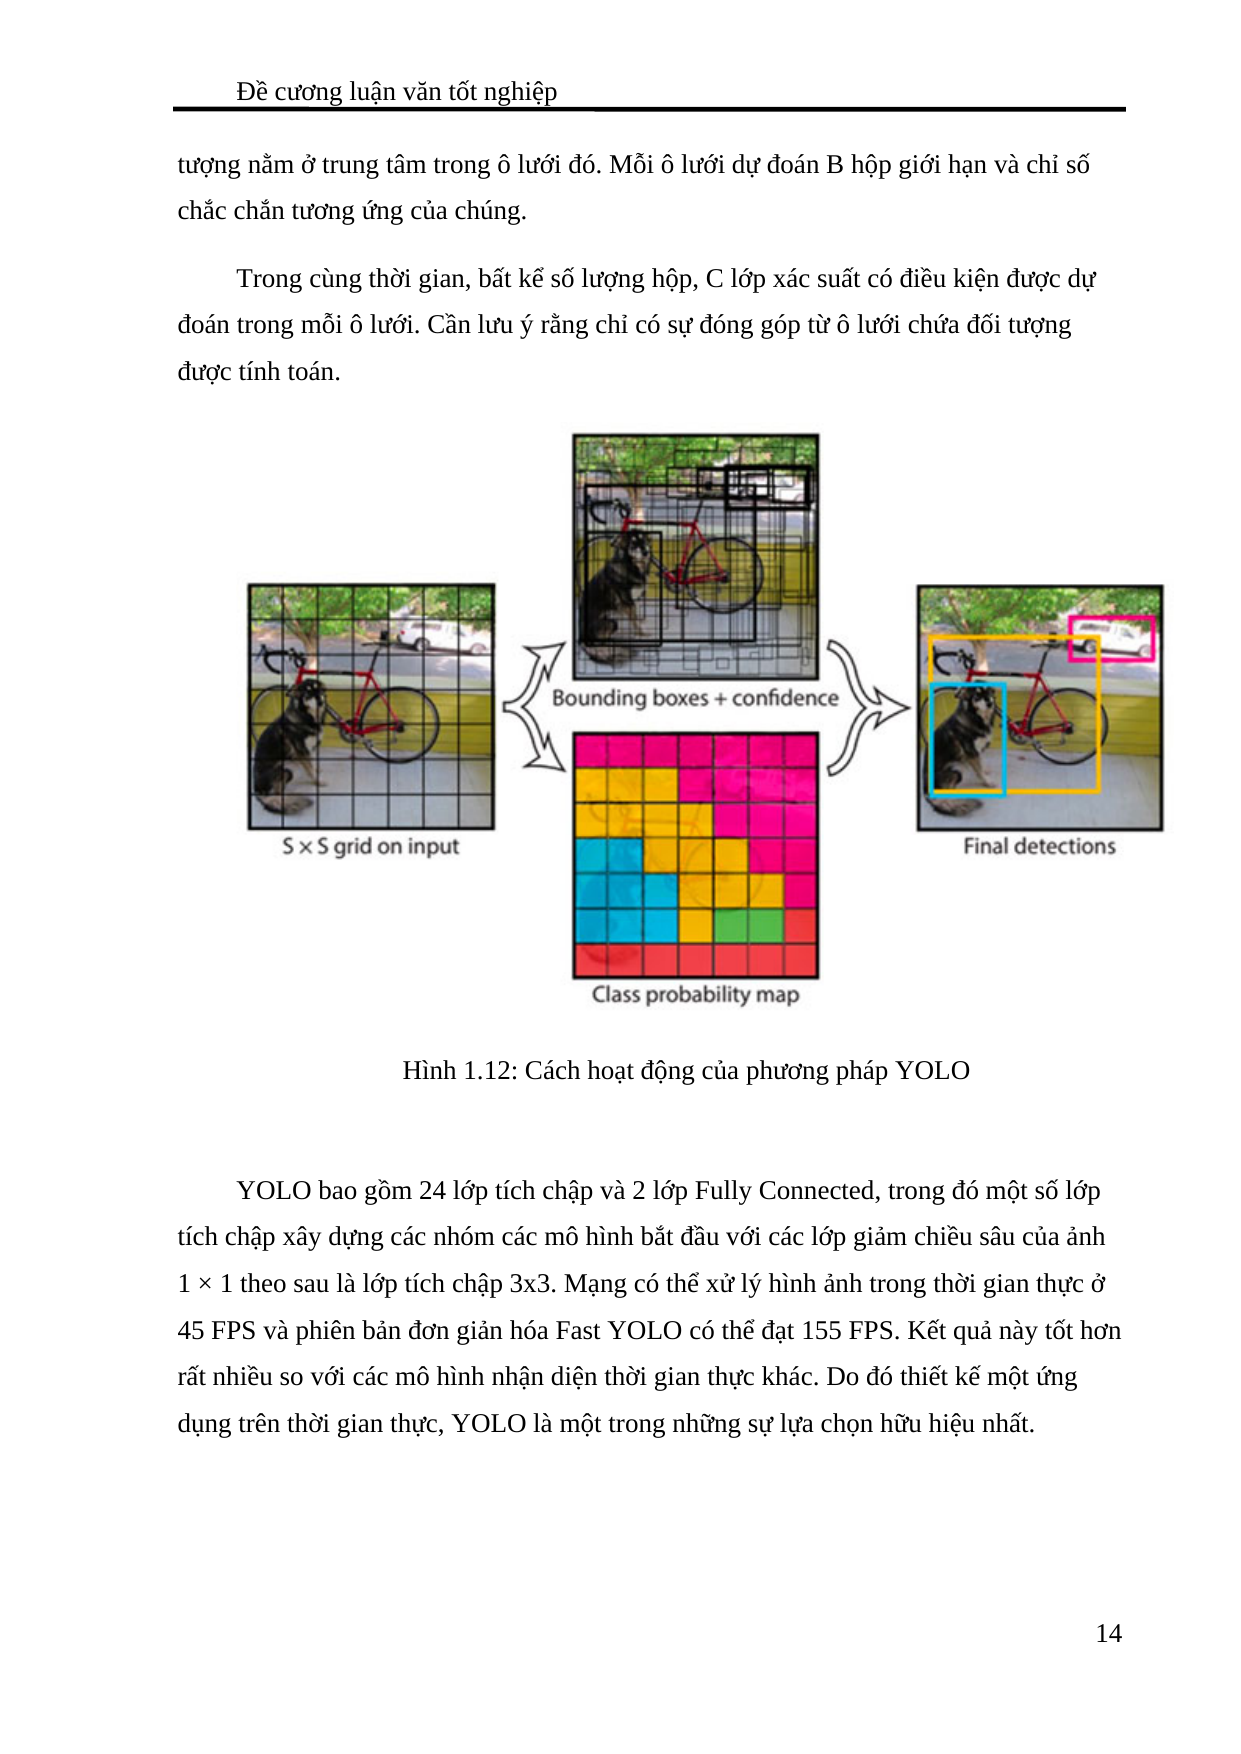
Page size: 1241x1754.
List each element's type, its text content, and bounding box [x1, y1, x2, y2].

text Trong cùng thời gian, bất kể số lượng hộp, C lớp xác suất có điều kiện được dự đoán trong mỗi ô lưới. Cần lưu ý rằng chỉ có sự đóng góp từ ô lưới chứa đối tượng được tính toán. [177, 262, 1122, 386]
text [177, 148, 1122, 226]
picture [236, 422, 1174, 1018]
text Hình 1.12: Cách hoạt động của phương pháp YOLO [327, 1054, 1122, 1086]
text YOLO bao gồm 24 lớp tích chập và 2 lớp Fully Connected, trong đó một số lớp tích chập xây dựng các nhóm các mô hình bắt đầu với các lớp giảm chiều sâu của ảnh 1 × 1 theo sau là lớp tích chập 3x3. Mạng có thể xử lý hình ảnh trong thời gian thực ở 45 FPS và phiên bản đơn giản hóa Fast YOLO có thể đạt 155 FPS. Kết quả này tốt hơn rất nhiều so với các mô hình nhận diện thời gian thực khác. Do đó thiết kế một ứng dụng trên thời gian thực, YOLO là một trong những sự lựa chọn hữu hiệu nhất. [177, 1174, 1122, 1438]
